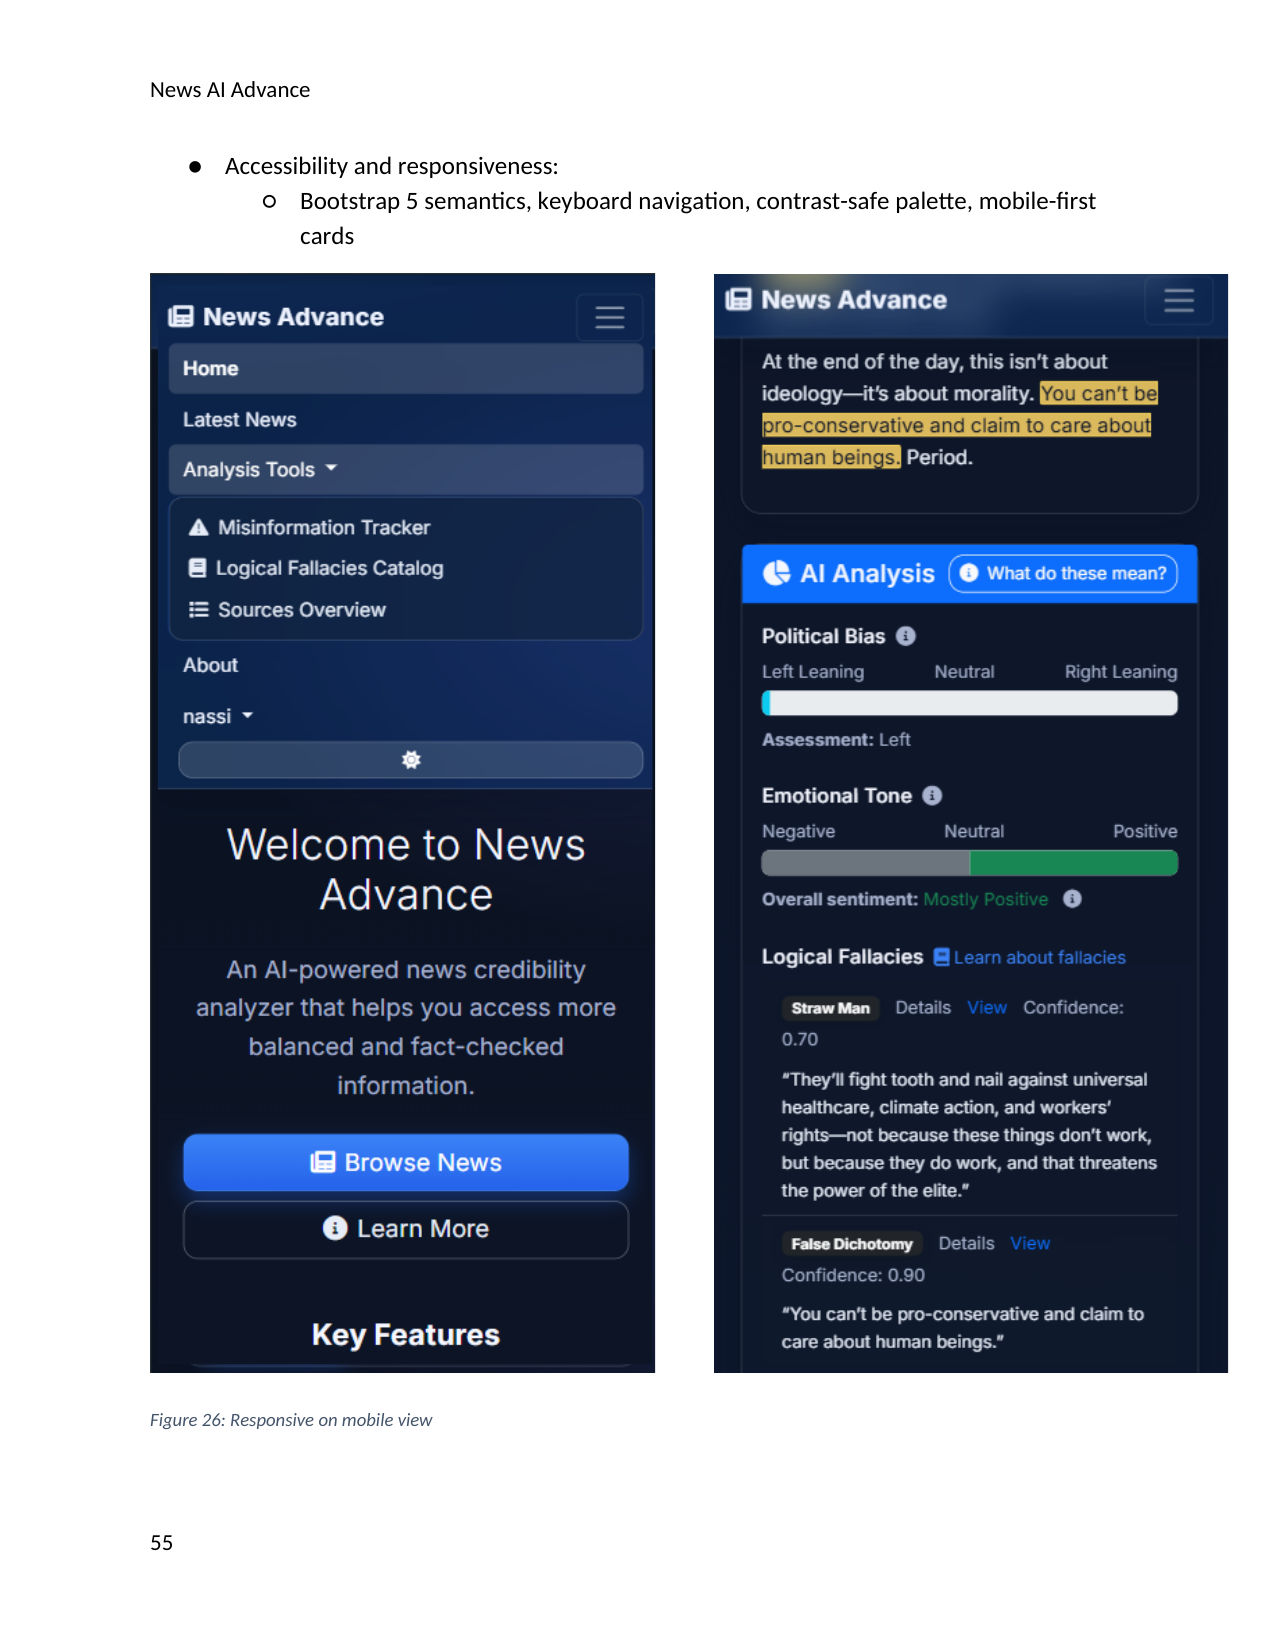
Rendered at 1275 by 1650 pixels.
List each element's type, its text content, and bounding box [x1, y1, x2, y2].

picture [150, 273, 655, 1373]
picture [714, 274, 1229, 1373]
list Accessibility and responsiveness: [187, 150, 1125, 181]
text Figure 26: Responsive on mobile view [150, 1408, 1125, 1431]
list Bootstrap 5 semantics, keyboard navigation, contrast-safe palette, mobile-first cards [262, 185, 1125, 251]
